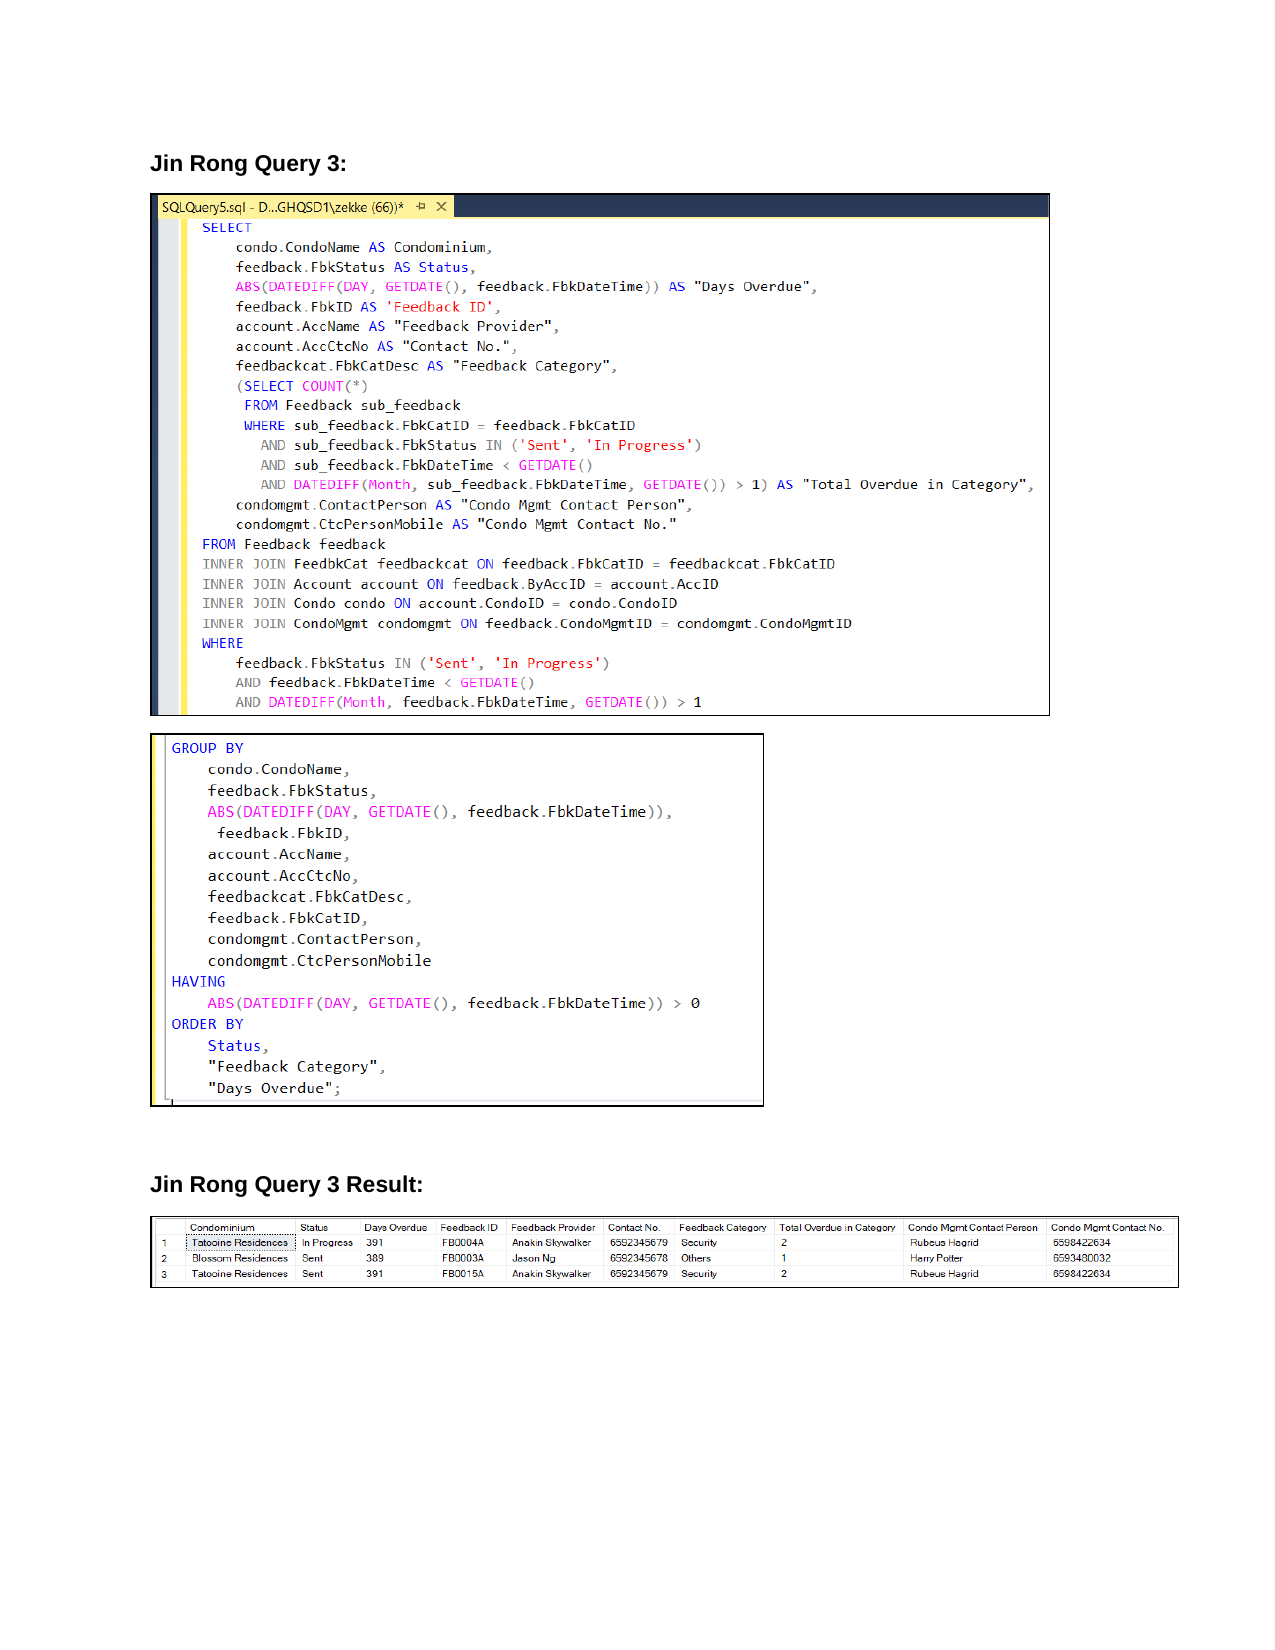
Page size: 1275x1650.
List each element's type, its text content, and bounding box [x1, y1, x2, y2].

picture [152, 1217, 1178, 1287]
text Jin Rong Query 3: [150, 150, 1125, 176]
picture [152, 735, 763, 1105]
text Jin Rong Query 3 Result: [150, 1171, 1125, 1197]
picture [152, 195, 1049, 715]
